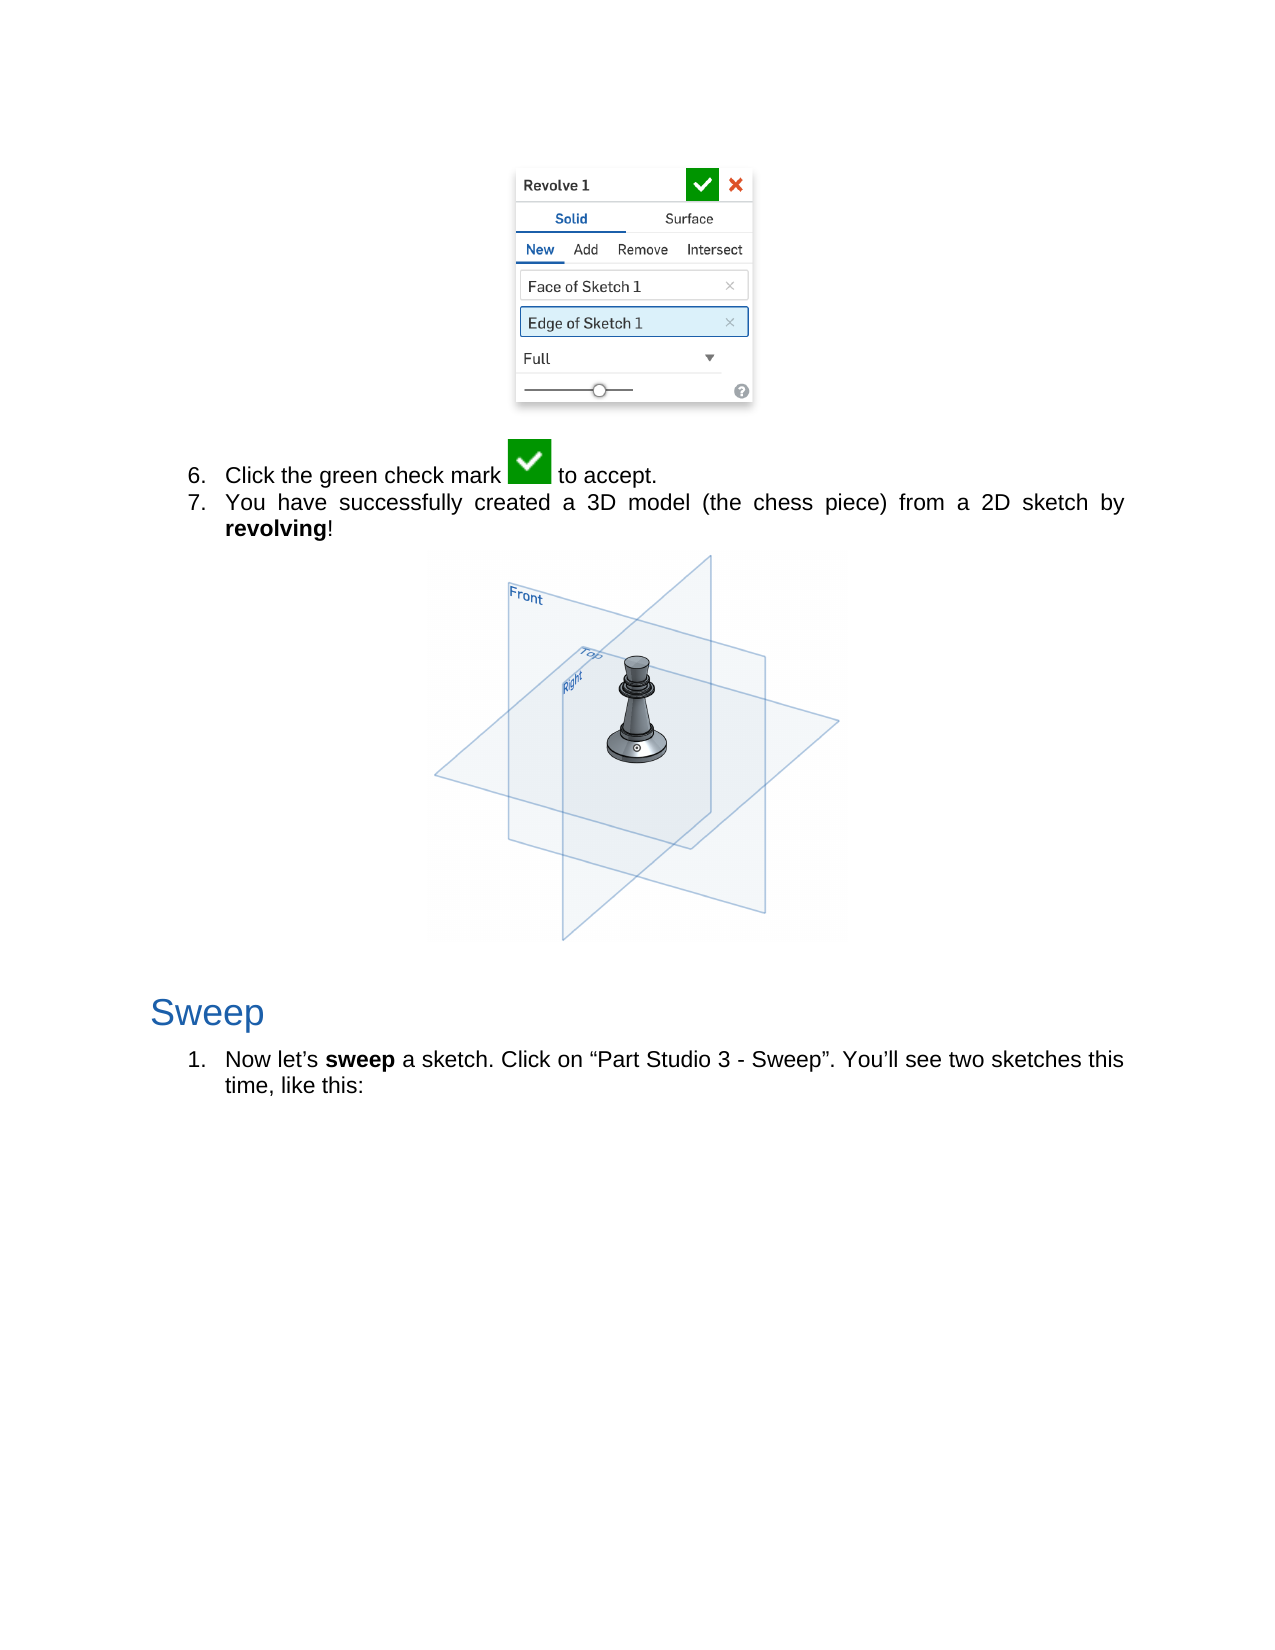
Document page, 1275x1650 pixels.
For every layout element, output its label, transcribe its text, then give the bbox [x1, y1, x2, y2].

list Click the green check mark to accept. [187, 440, 1125, 488]
list You have successfully created a 3D model (the chess piece) from a 2D sketch by revolving! [187, 488, 1125, 541]
picture [507, 439, 552, 484]
picture [497, 150, 778, 431]
subtitle Sweep [150, 990, 1125, 1033]
picture [427, 550, 848, 942]
list Now let’s sweep a sketch. Click on “Part Studio 3 - Sweep”. You’ll see two sketches this time, like this: [187, 1046, 1125, 1098]
